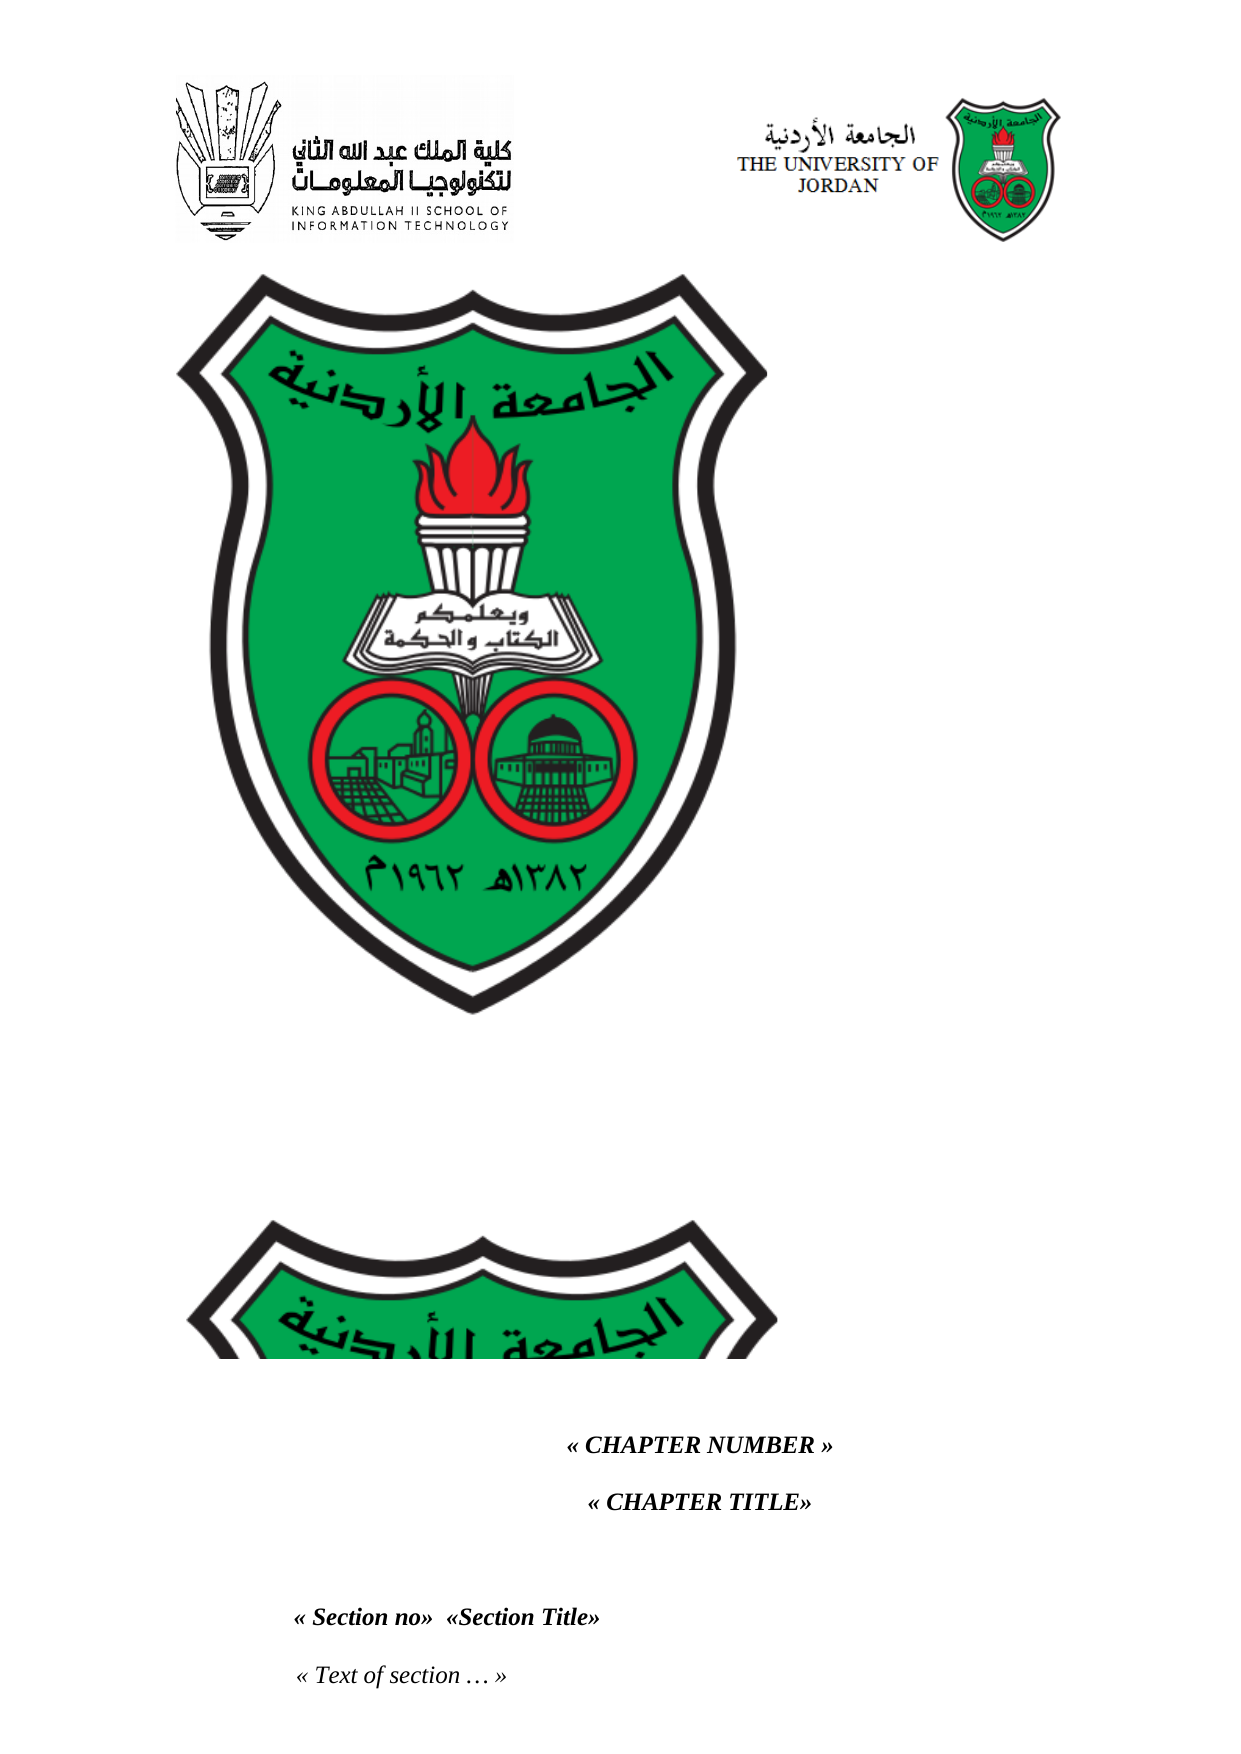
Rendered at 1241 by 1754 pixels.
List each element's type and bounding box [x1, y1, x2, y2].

picture [175, 271, 768, 1021]
picture [185, 1217, 778, 1359]
picture [726, 94, 1064, 243]
picture [175, 75, 515, 243]
